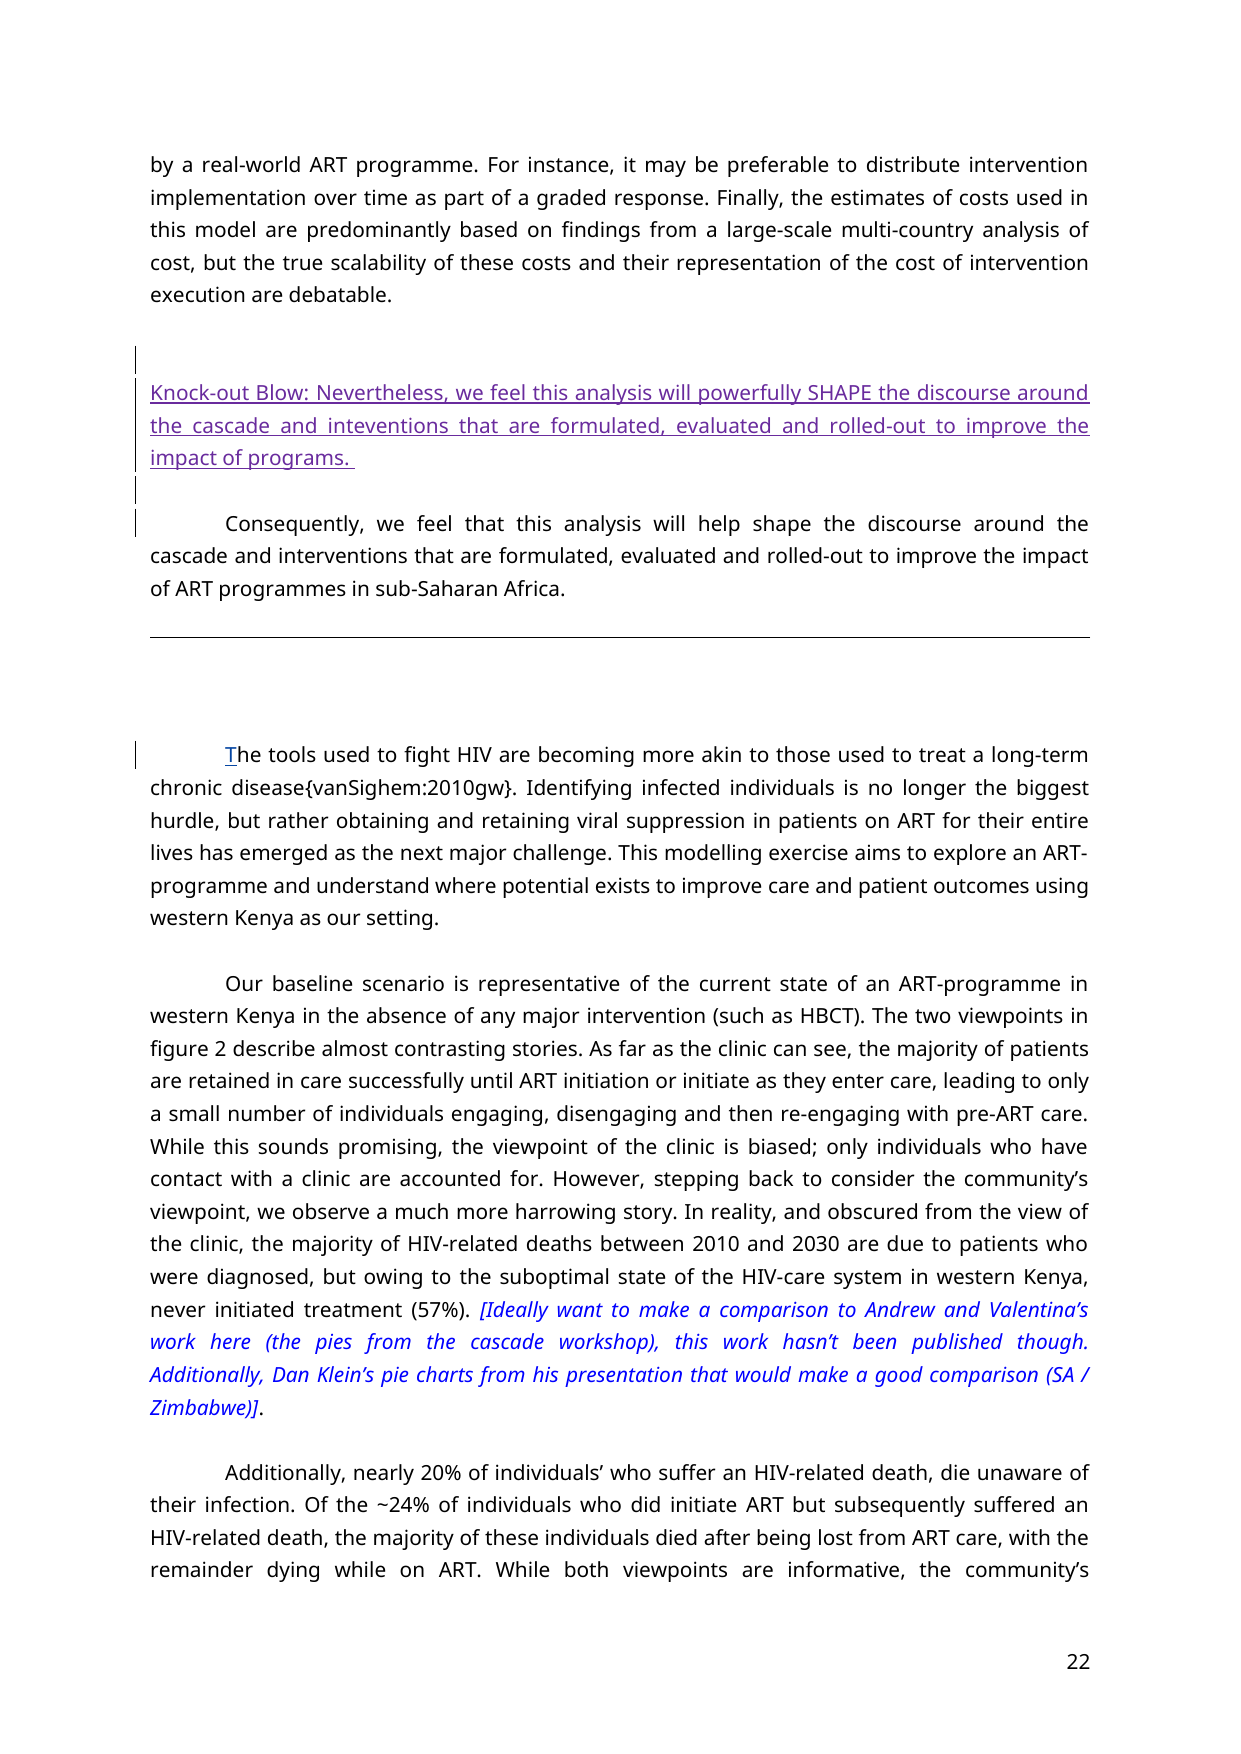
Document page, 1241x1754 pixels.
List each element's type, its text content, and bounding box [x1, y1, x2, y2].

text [150, 1458, 1090, 1584]
text Consequently, we feel that this analysis will help shape the discourse around the cascade and interventions that are formulated, evaluated and rolled-out to improve the impact of ART programmes in sub-Saharan Africa. [150, 509, 1090, 602]
text he tools used to fight HIV are becoming more akin to those used to treat a long-term chronic disease{vanSighem:2010gw}. Identifying infected individuals is no longer the biggest hurdle, but rather obtaining and retaining viral suppression in patients on ART for their entire lives has emerged as the next major challenge. This modelling exercise aims to explore an ART-programme and understand where potential exists to improve care and patient outcomes using western Kenya as our setting. [150, 741, 1090, 932]
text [150, 150, 1090, 309]
text Our baseline scenario is representative of the current state of an ART-programme in western Kenya in the absence of any major intervention (such as HBCT). The two viewpoints in figure 2 describe almost contrasting stories. As far as the clinic can see, the majority of patients are retained in care successfully until ART initiation or initiate as they enter care, leading to only a small number of individuals engaging, disengaging and then re-engaging with pre-ART care. While this sounds promising, the viewpoint of the clinic is biased; only individuals who have contact with a clinic are accounted for. However, stepping back to consider the community’s viewpoint, we observe a much more harrowing story. In reality, and obscured from the view of the clinic, the majority of HIV-related deaths between 2010 and 2030 are due to patients who were diagnosed, but owing to the suboptimal state of the HIV-care system in western Kenya, never initiated treatment (57%). [Ideally want to make a comparison to Andrew and Valentina’s work here (the pies from the cascade workshop), this work hasn’t been published though. Additionally, Dan Klein’s pie charts from his presentation that would make a good comparison (SA / Zimbabwe)]. [150, 969, 1090, 1421]
